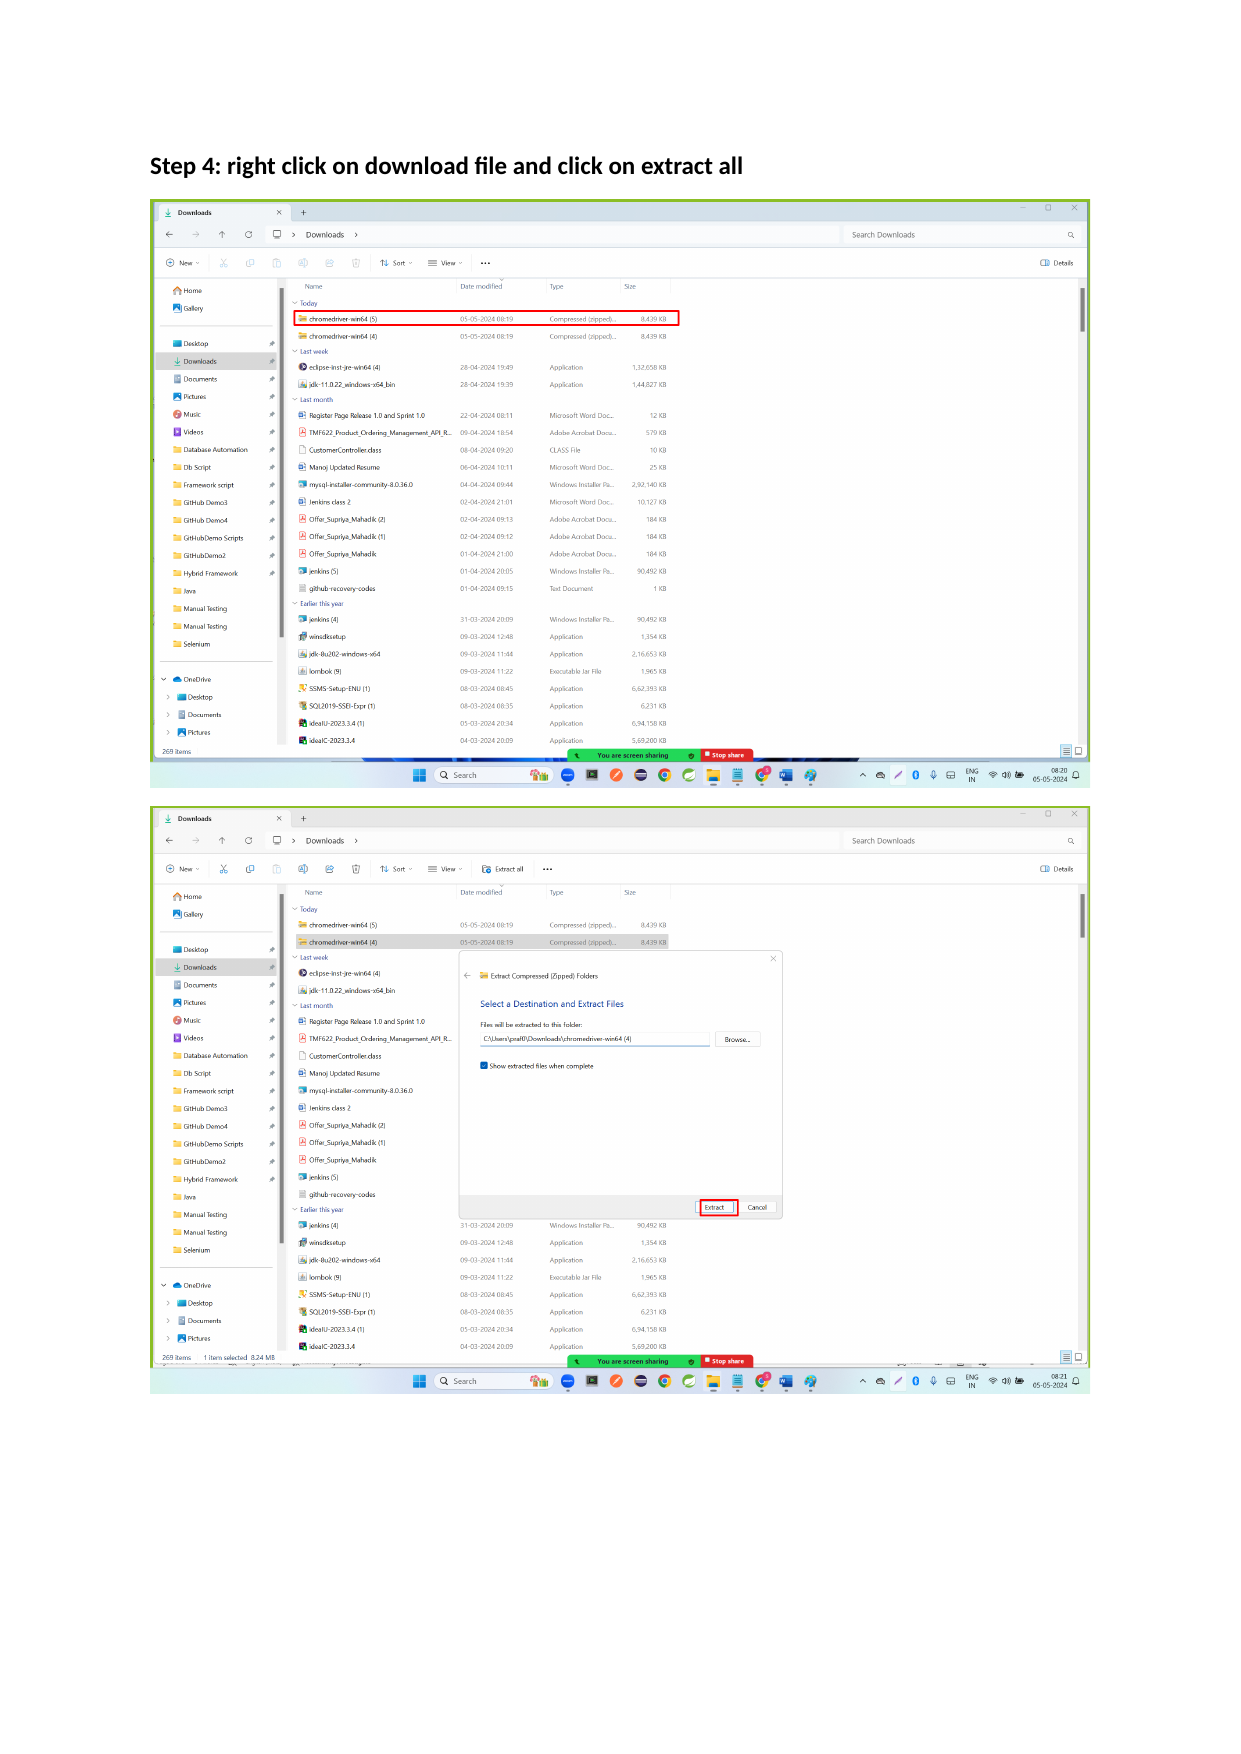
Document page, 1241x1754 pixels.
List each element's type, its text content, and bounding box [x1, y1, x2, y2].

text Step 4: right click on download file and click on extract all [150, 150, 1090, 181]
picture [150, 806, 1091, 1394]
picture [150, 199, 1091, 788]
